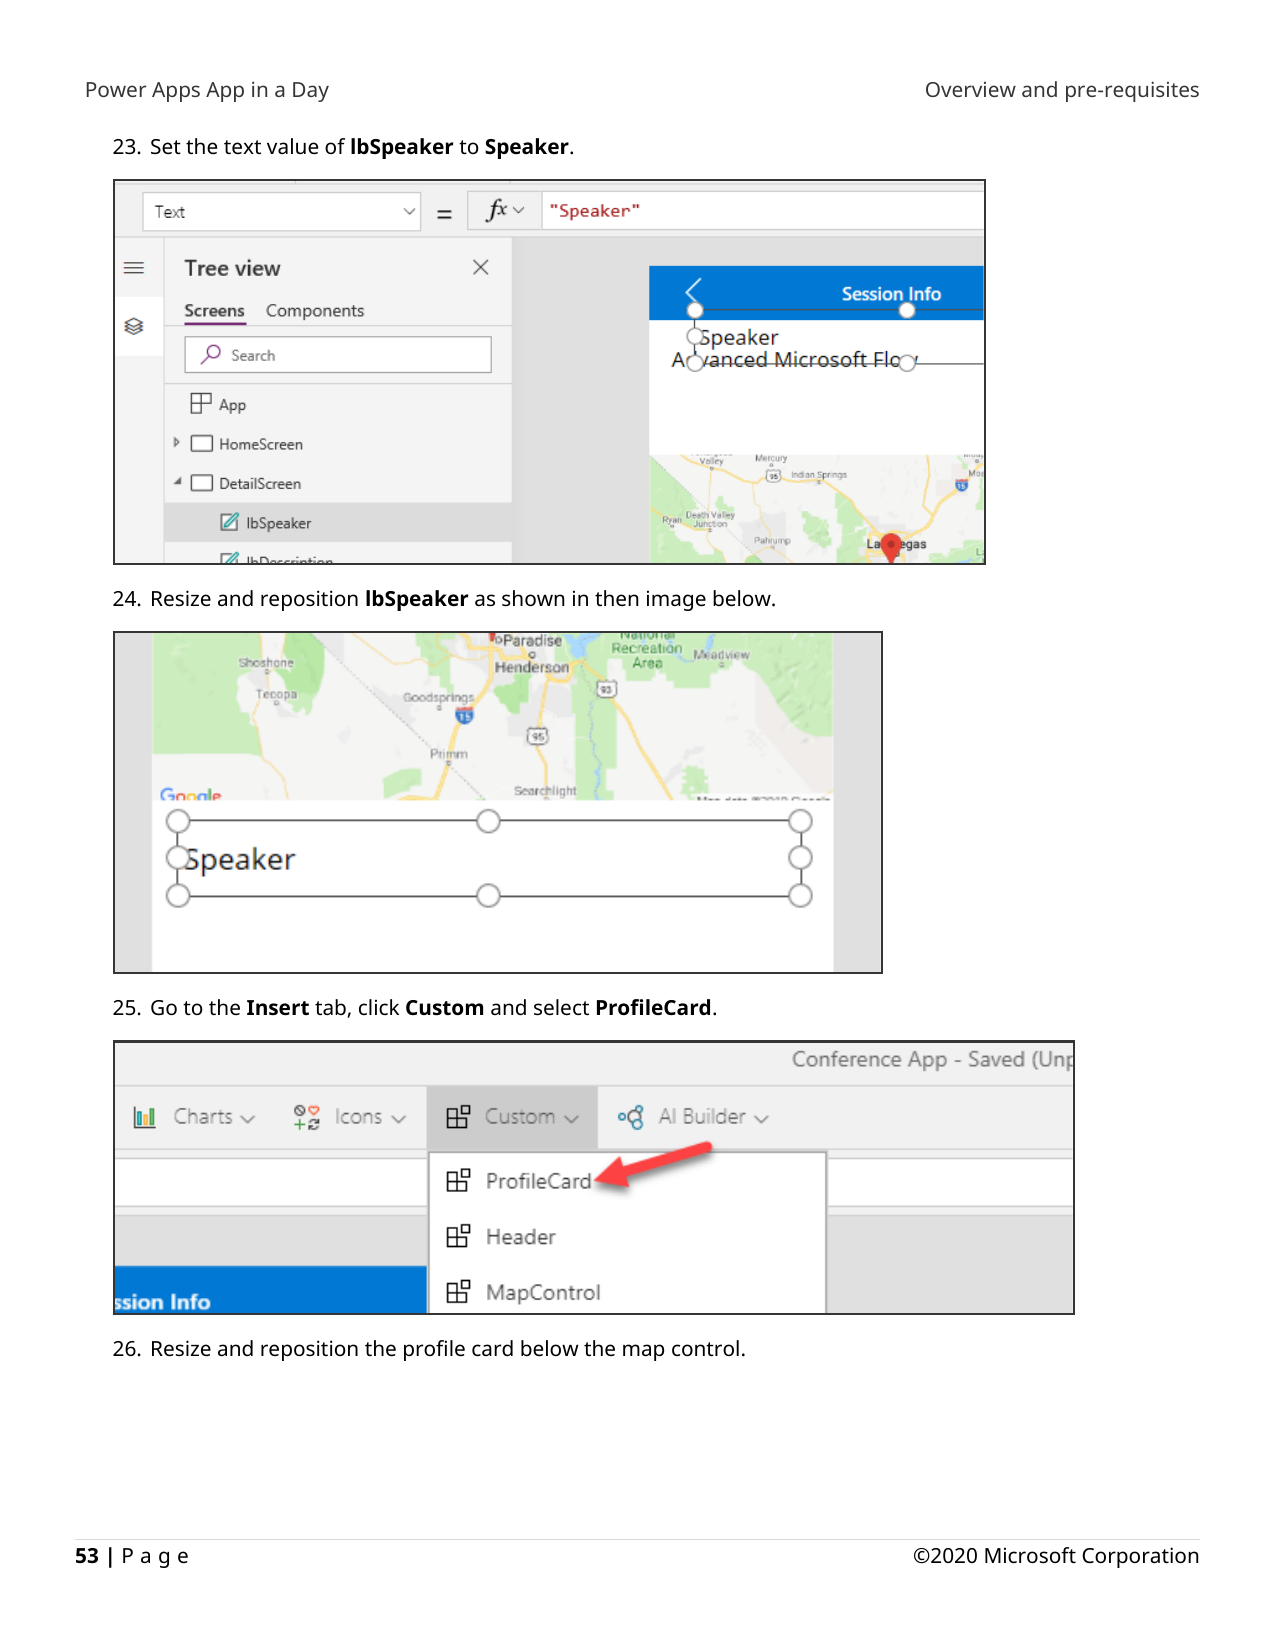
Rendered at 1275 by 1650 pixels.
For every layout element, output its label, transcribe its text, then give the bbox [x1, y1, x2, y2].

picture [115, 633, 881, 972]
list Resize and reposition lbSpeaker as shown in then image below. [112, 584, 1200, 612]
list Set the text value of lbSpeaker to Speaker. [112, 132, 1200, 160]
picture [115, 1043, 1073, 1313]
picture [115, 181, 984, 563]
list Go to the Insert tab, click Custom and select ProfileCard. [112, 993, 1200, 1021]
list Resize and reposition the profile card below the map control. [112, 1334, 1200, 1363]
